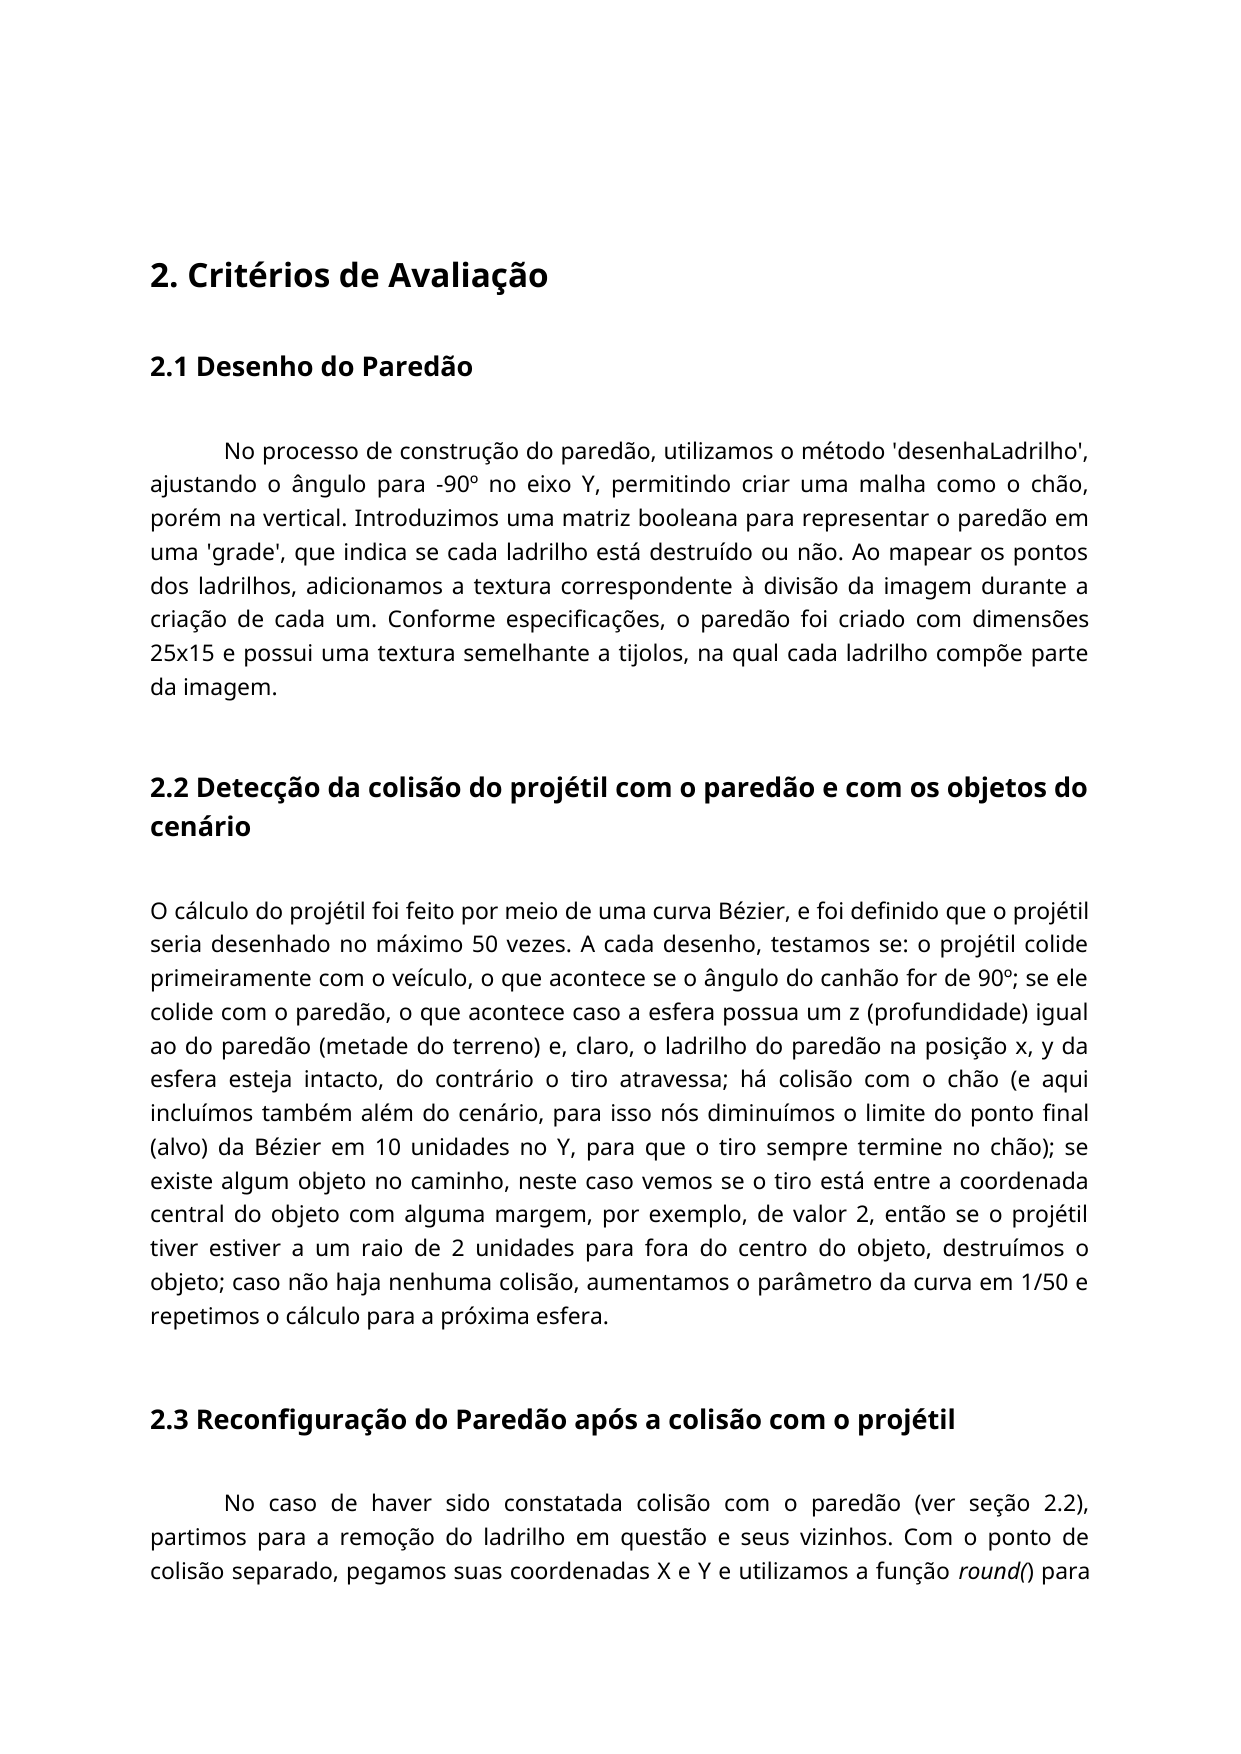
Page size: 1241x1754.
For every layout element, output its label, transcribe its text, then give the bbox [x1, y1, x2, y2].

subtitle 2.1 Desenho do Paredão [150, 348, 1090, 385]
text No processo de construção do paredão, utilizamos o método 'desenhaLadrilho', ajustando o ângulo para -90º no eixo Y, permitindo criar uma malha como o chão, porém na vertical. Introduzimos uma matriz booleana para representar o paredão em uma 'grade', que indica se cada ladrilho está destruído ou não. Ao mapear os pontos dos ladrilhos, adicionamos a textura correspondente à divisão da imagem durante a criação de cada um. Conforme especificações, o paredão foi criado com dimensões 25x15 e possui uma textura semelhante a tijolos, na qual cada ladrilho compõe parte da imagem. [150, 434, 1090, 702]
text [150, 1487, 1090, 1586]
subtitle 2.3 Reconfiguração do Paredão após a colisão com o projétil [150, 1400, 1090, 1437]
subtitle 2.2 Detecção da colisão do projétil com o paredão e com os objetos do cenário [150, 768, 1090, 845]
text O cálculo do projétil foi feito por meio de uma curva Bézier, e foi definido que o projétil seria desenhado no máximo 50 vezes. A cada desenho, testamos se: o projétil colide primeiramente com o veículo, o que acontece se o ângulo do canhão for de 90º; se ele colide com o paredão, o que acontece caso a esfera possua um z (profundidade) igual ao do paredão (metade do terreno) e, claro, o ladrilho do paredão na posição x, y da esfera esteja intacto, do contrário o tiro atravessa; há colisão com o chão (e aqui incluímos também além do cenário, para isso nós diminuímos o limite do ponto final (alvo) da Bézier em 10 unidades no Y, para que o tiro sempre termine no chão); se existe algum objeto no caminho, neste caso vemos se o tiro está entre a coordenada central do objeto com alguma margem, por exemplo, de valor 2, então se o projétil tiver estiver a um raio de 2 unidades para fora do centro do objeto, destruímos o objeto; caso não haja nenhuma colisão, aumentamos o parâmetro da curva em 1/50 e repetimos o cálculo para a próxima esfera. [150, 894, 1090, 1331]
subtitle 2. Critérios de Avaliação [150, 252, 1090, 297]
